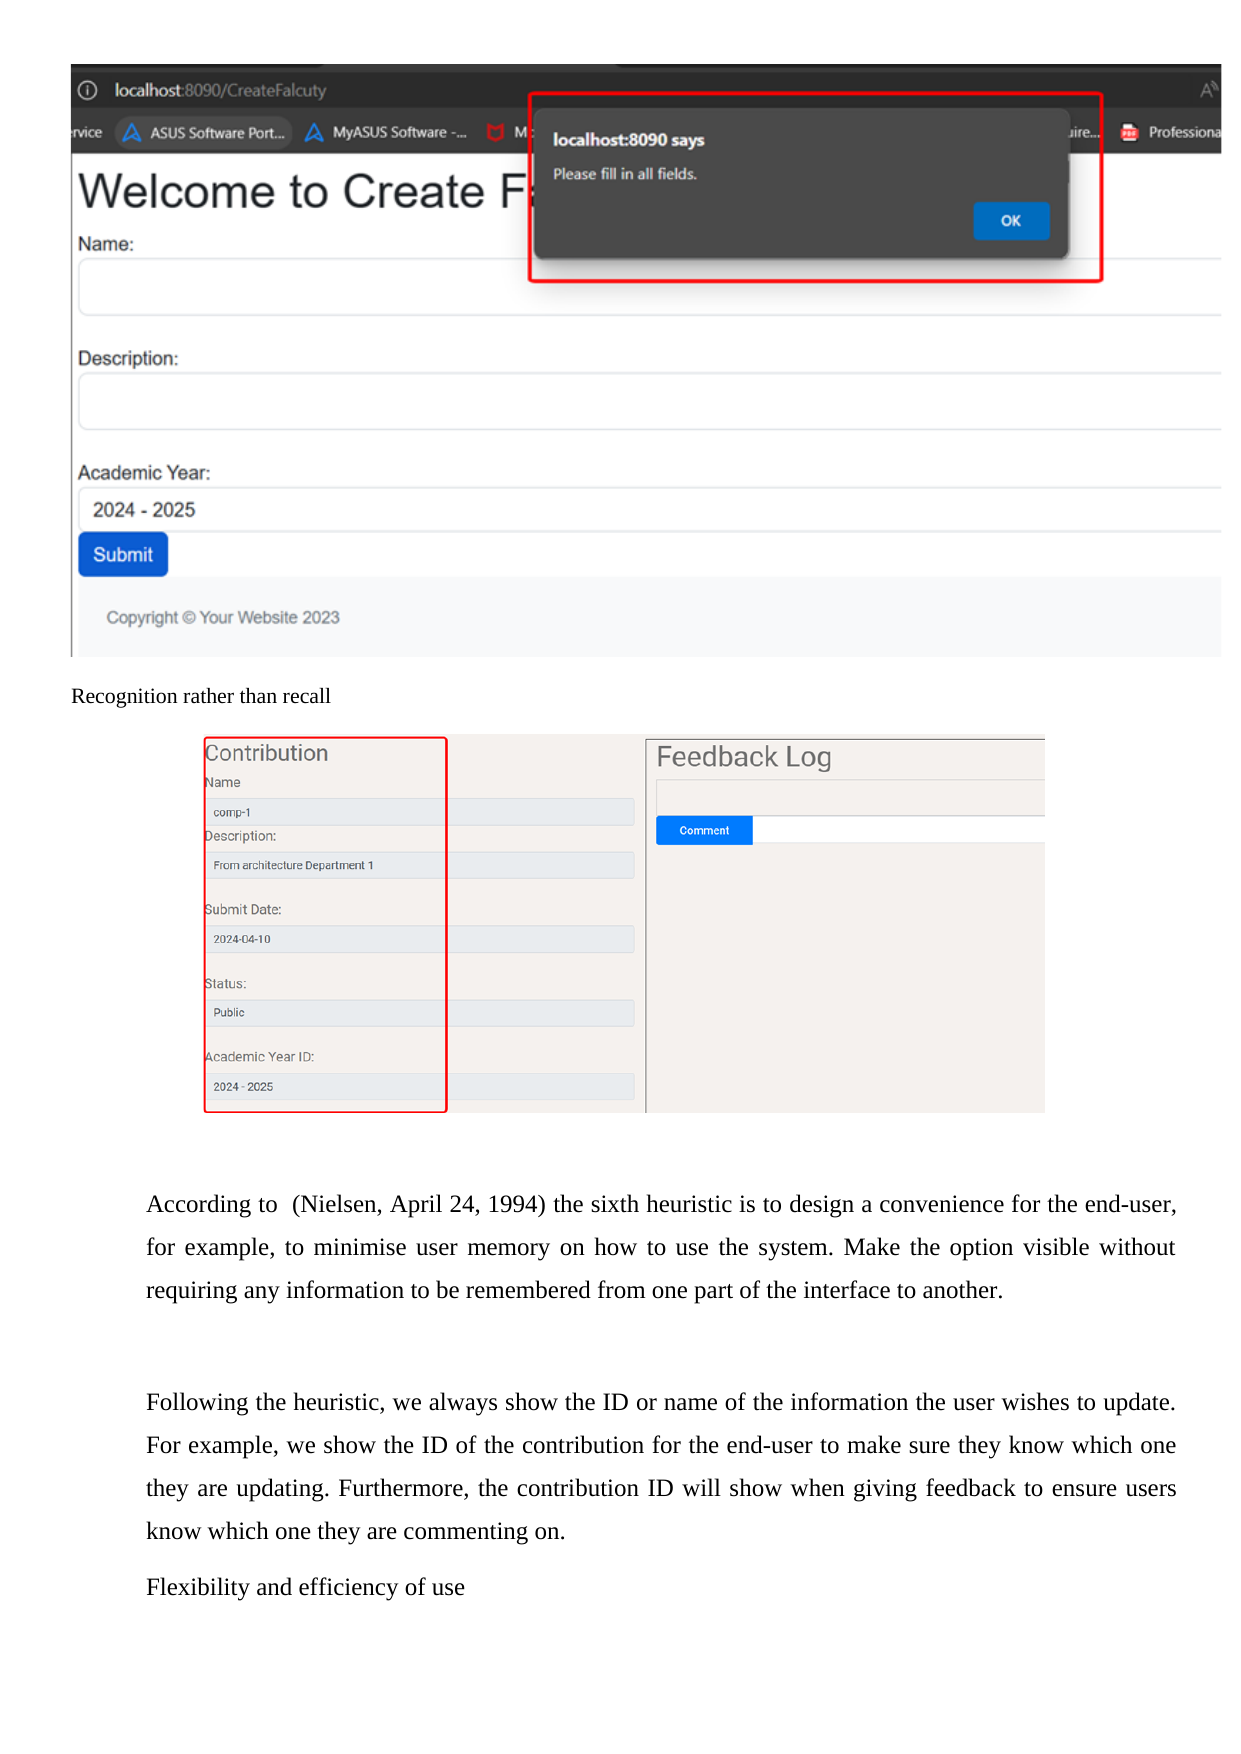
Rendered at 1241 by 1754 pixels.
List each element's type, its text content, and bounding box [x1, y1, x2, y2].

text According to the sixth heuristic is to design a convenience for the end-user, for example, to minimise user memory on how to use the system. Make the option visible without requiring any information to be remembered from one part of the interface to another. [146, 1189, 1178, 1304]
text Recognition rather than recall [71, 683, 1178, 708]
text Following the heuristic, we always show the ID or name of the information the user wishes to update. For example, we show the ID of the contribution for the end-user to make sure they know which one they are updating. Furthermore, the contribution ID will show when giving feedback to ensure users know which one they are commenting on. [146, 1387, 1178, 1545]
picture [203, 733, 1045, 1113]
picture [70, 64, 1222, 657]
subtitle Flexibility and efficiency of use [146, 1572, 1178, 1601]
